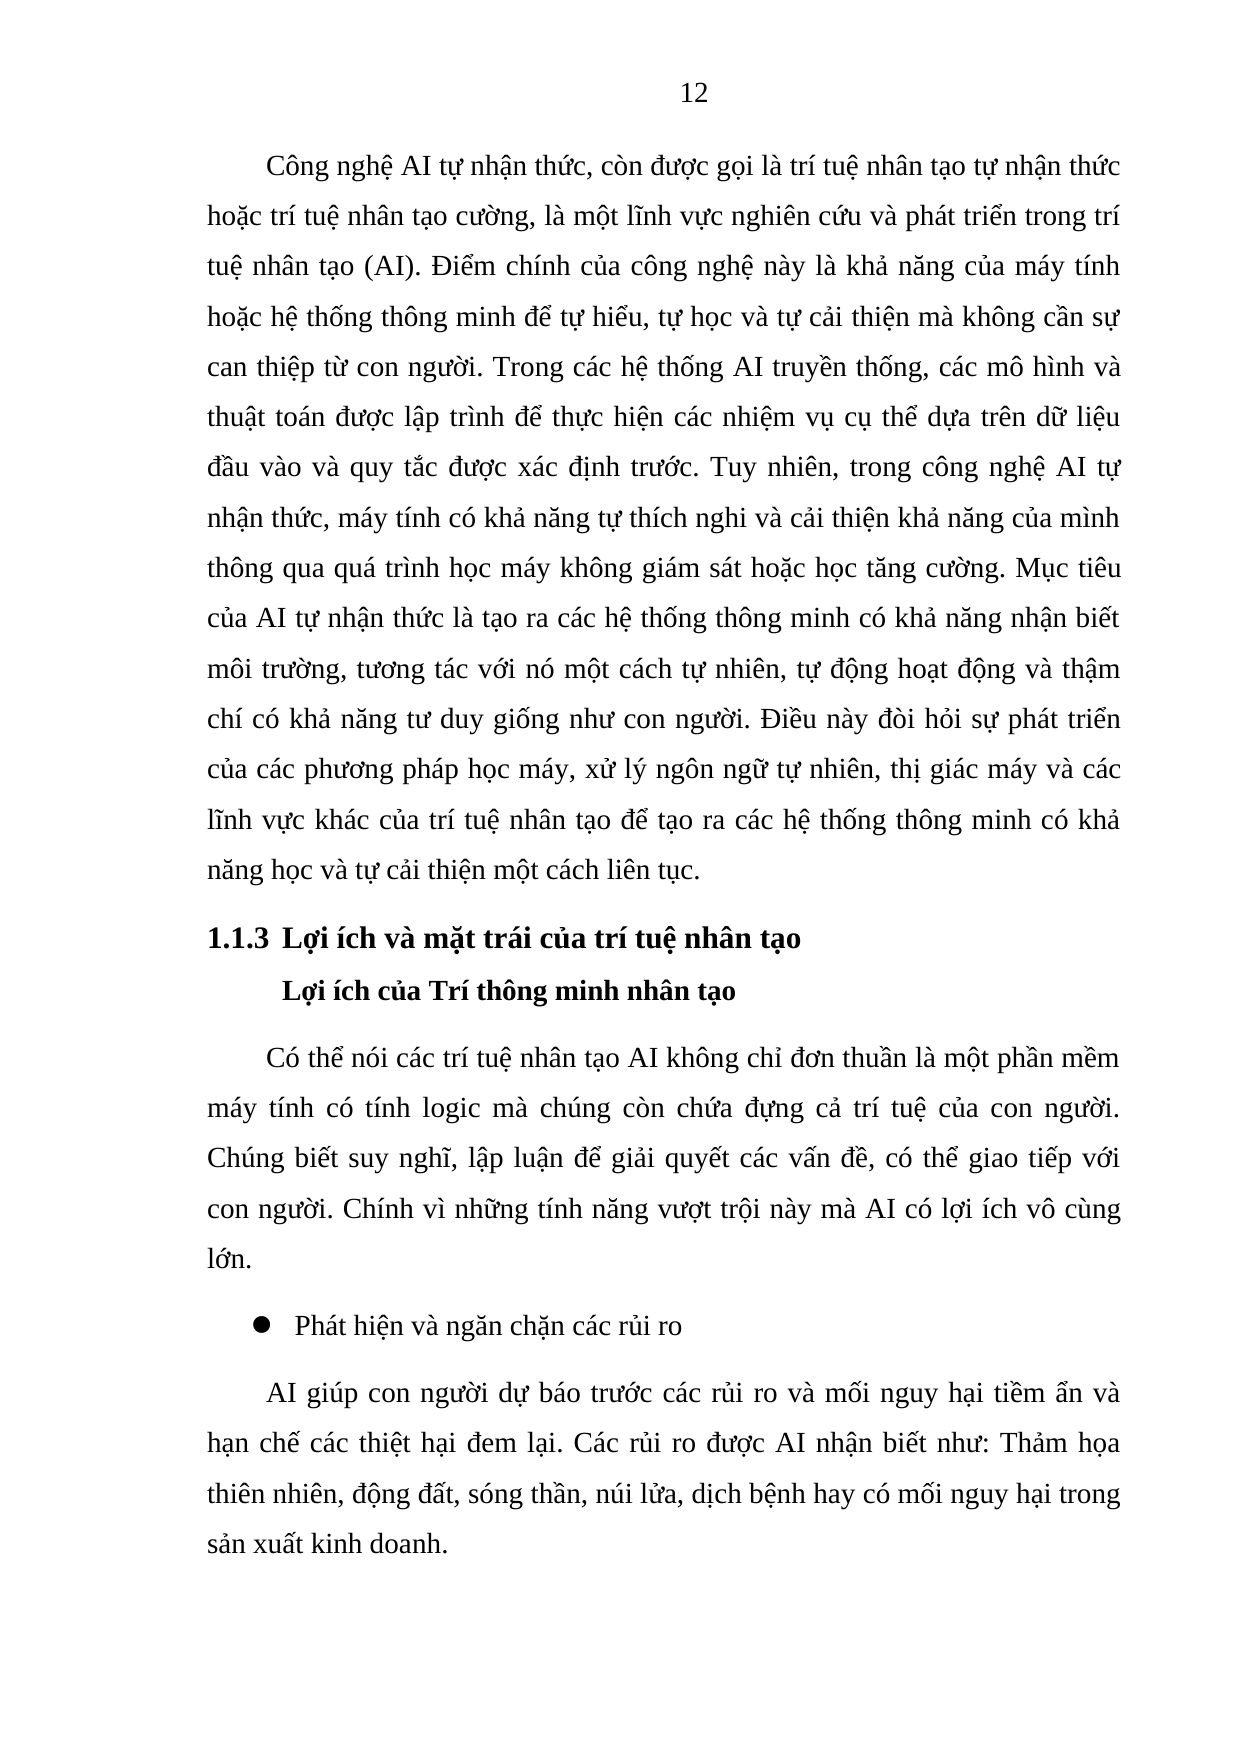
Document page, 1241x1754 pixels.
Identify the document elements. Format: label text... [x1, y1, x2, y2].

subtitle Lợi ích và mặt trái của trí tuệ nhân tạo [207, 919, 1122, 955]
text AI giúp con người dự báo trước các rủi ro và mối nguy hại tiềm ẩn và hạn chế các thiệt hại đem lại. Các rủi ro được AI nhận biết như: Thảm họa thiên nhiên, động đất, sóng thần, núi lửa, dịch bệnh hay có mối nguy hại trong sản xuất kinh doanh. [207, 1375, 1122, 1560]
list Phát hiện và ngăn chặn các rủi ro [251, 1308, 1122, 1342]
text Lợi ích của Trí thông minh nhân tạo [207, 973, 1122, 1006]
text Có thể nói các trí tuệ nhân tạo AI không chỉ đơn thuần là một phần mềm máy tính có tính logic mà chúng còn chứa đựng cả trí tuệ của con người. Chúng biết suy nghĩ, lập luận để giải quyết các vấn đề, có thể giao tiếp với con người. Chính vì những tính năng vượt trội này mà AI có lợi ích vô cùng lớn. [207, 1040, 1122, 1275]
text Công nghệ AI tự nhận thức, còn được gọi là trí tuệ nhân tạo tự nhận thức hoặc trí tuệ nhân tạo cường, là một lĩnh vực nghiên cứu và phát triển trong trí tuệ nhân tạo (AI). Điểm chính của công nghệ này là khả năng của máy tính hoặc hệ thống thông minh để tự hiểu, tự học và tự cải thiện mà không cần sự can thiệp từ con người. Trong các hệ thống AI truyền thống, các mô hình và thuật toán được lập trình để thực hiện các nhiệm vụ cụ thể dựa trên dữ liệu đầu vào và quy tắc được xác định trước. Tuy nhiên, trong công nghệ AI tự nhận thức, máy tính có khả năng tự thích nghi và cải thiện khả năng của mình thông qua quá trình học máy không giám sát hoặc học tăng cường. Mục tiêu của AI tự nhận thức là tạo ra các hệ thống thông minh có khả năng nhận biết môi trường, tương tác với nó một cách tự nhiên, tự động hoạt động và thậm chí có khả năng tư duy giống như con người. Điều này đòi hỏi sự phát triển của các phương pháp học máy, xử lý ngôn ngữ tự nhiên, thị giác máy và các lĩnh vực khác của trí tuệ nhân tạo để tạo ra các hệ thống thông minh có khả năng học và tự cải thiện một cách liên tục. [207, 148, 1122, 886]
